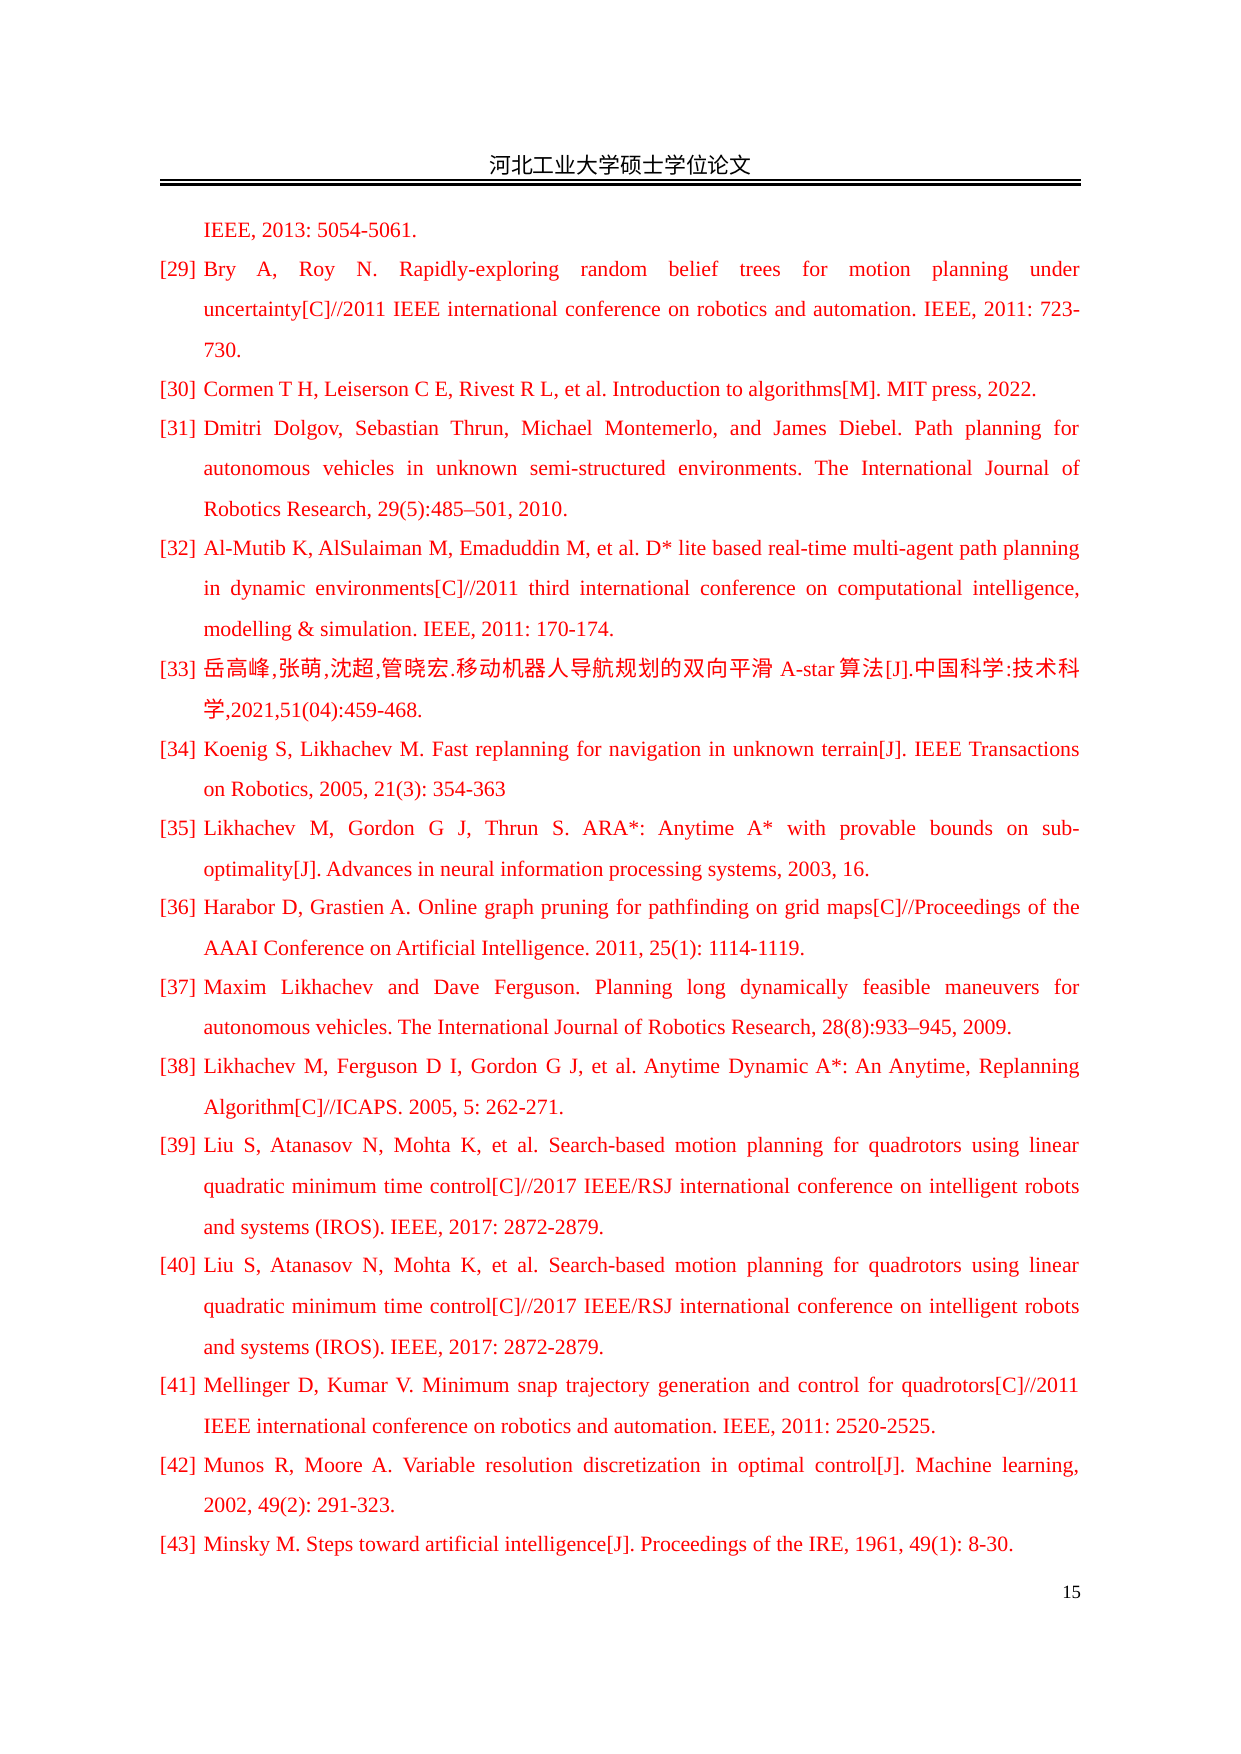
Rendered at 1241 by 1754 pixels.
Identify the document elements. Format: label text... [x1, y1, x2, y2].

list Harabor D, Grastien A. Online graph pruning for pathfinding on grid maps[C]//Proceedings of the AAAI Conference on Artificial Intelligence. 2011, 25(1): 1114-1119. [159, 891, 1081, 964]
list 岳高峰,张萌,沈超,管晓宏.移动机器人导航规划的双向平滑A-star算法[J].中国科学:技术科学,2021,51(04):459-468. [159, 651, 1081, 724]
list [159, 213, 1081, 246]
list Liu S, Atanasov N, Mohta K, et al. Search-based motion planning for quadrotors using linear quadratic minimum time control[C]//2017 IEEE/RSJ international conference on intelligent robots and systems (IROS). IEEE, 2017: 2872-2879. [159, 1249, 1081, 1362]
list Bry A, Roy N. Rapidly-exploring random belief trees for motion planning under uncertainty[C]//2011 IEEE international conference on robotics and automation. IEEE, 2011: 723-730. [159, 252, 1081, 366]
list Koenig S, Likhachev M. Fast replanning for navigation in unknown terrain[J]. IEEE Transactions on Robotics, 2005, 21(3): 354-363 [159, 732, 1081, 805]
list Minsky M. Steps toward artificial intelligence[J]. Proceedings of the IRE, 1961, 49(1): 8-30. [159, 1527, 1081, 1560]
list Likhachev M, Ferguson D I, Gordon G J, et al. Anytime Dynamic A*: An Anytime, Replanning Algorithm[C]//ICAPS. 2005, 5: 262-271. [159, 1049, 1081, 1122]
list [159, 1448, 1081, 1521]
list Likhachev M, Gordon G J, Thrun S. ARA*: Anytime A* with provable bounds on sub-optimality[J]. Advances in neural information processing systems, 2003, 16. [159, 811, 1081, 884]
list Mellinger D, Kumar V. Minimum snap trajectory generation and control for quadrotors[C]//2011 IEEE international conference on robotics and automation. IEEE, 2011: 2520-2525. [159, 1369, 1081, 1442]
list Cormen T H, Leiserson C E, Rivest R L, et al. Introduction to algorithms[M]. MIT press, 2022. [159, 372, 1081, 404]
list Al-Mutib K, AlSulaiman M, Emaduddin M, et al. D* lite based real-time multi-agent path planning in dynamic environments[C]//2011 third international conference on computational intelligence, modelling & simulation. IEEE, 2011: 170-174. [159, 531, 1081, 644]
list Maxim Likhachev and Dave Ferguson. Planning long dynamically feasible maneuvers for autonomous vehicles. The International Journal of Robotics Research, 28(8):933–945, 2009. [159, 970, 1081, 1043]
list Dmitri Dolgov, Sebastian Thrun, Michael Montemerlo, and James Diebel. Path planning for autonomous vehicles in unknown semi-structured environments. The International Journal of Robotics Research, 29(5):485–501, 2010. [159, 411, 1081, 524]
list Liu S, Atanasov N, Mohta K, et al. Search-based motion planning for quadrotors using linear quadratic minimum time control[C]//2017 IEEE/RSJ international conference on intelligent robots and systems (IROS). IEEE, 2017: 2872-2879. [159, 1129, 1081, 1242]
